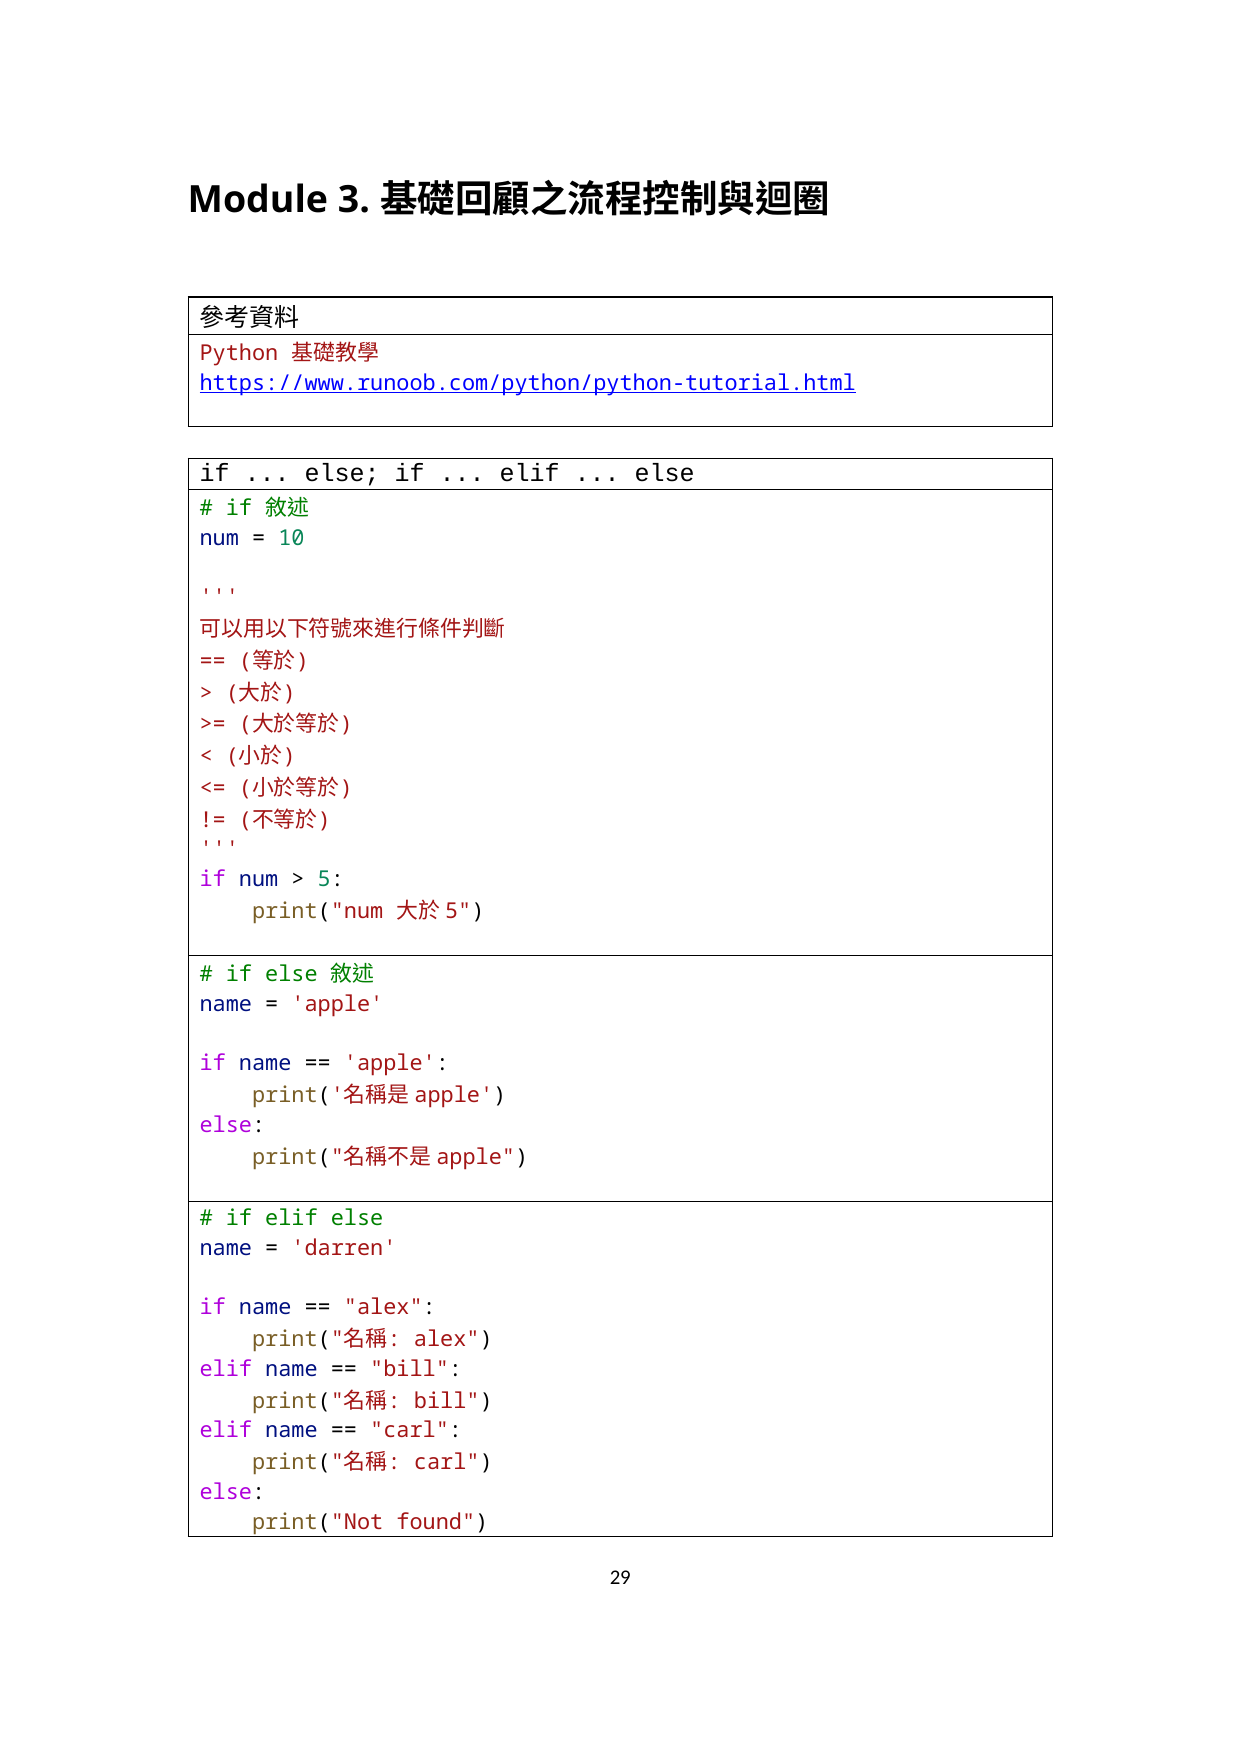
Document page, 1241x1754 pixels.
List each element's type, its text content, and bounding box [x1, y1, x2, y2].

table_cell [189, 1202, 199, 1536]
table_cell # if 敘述 num = 10 ''' 可以用以下符號來進行條件判斷 == (等於) > (大於) >= (大於等於) < (小於) <= (小於等於) != (不等於) ''' if num > 5: print("num 大於 5") [189, 490, 1052, 955]
table_header 參考資料 [189, 298, 1052, 334]
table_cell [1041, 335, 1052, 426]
table_header if ... else; if ... elif ... else [189, 459, 1052, 489]
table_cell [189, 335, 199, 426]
table_cell # if else 敘述 name = 'apple' if name == 'apple': print('名稱是 apple') else: print("名稱不是 apple") [189, 956, 1052, 1201]
subtitle Module 3. 基礎回顧之流程控制與迴圈 [187, 169, 1053, 223]
